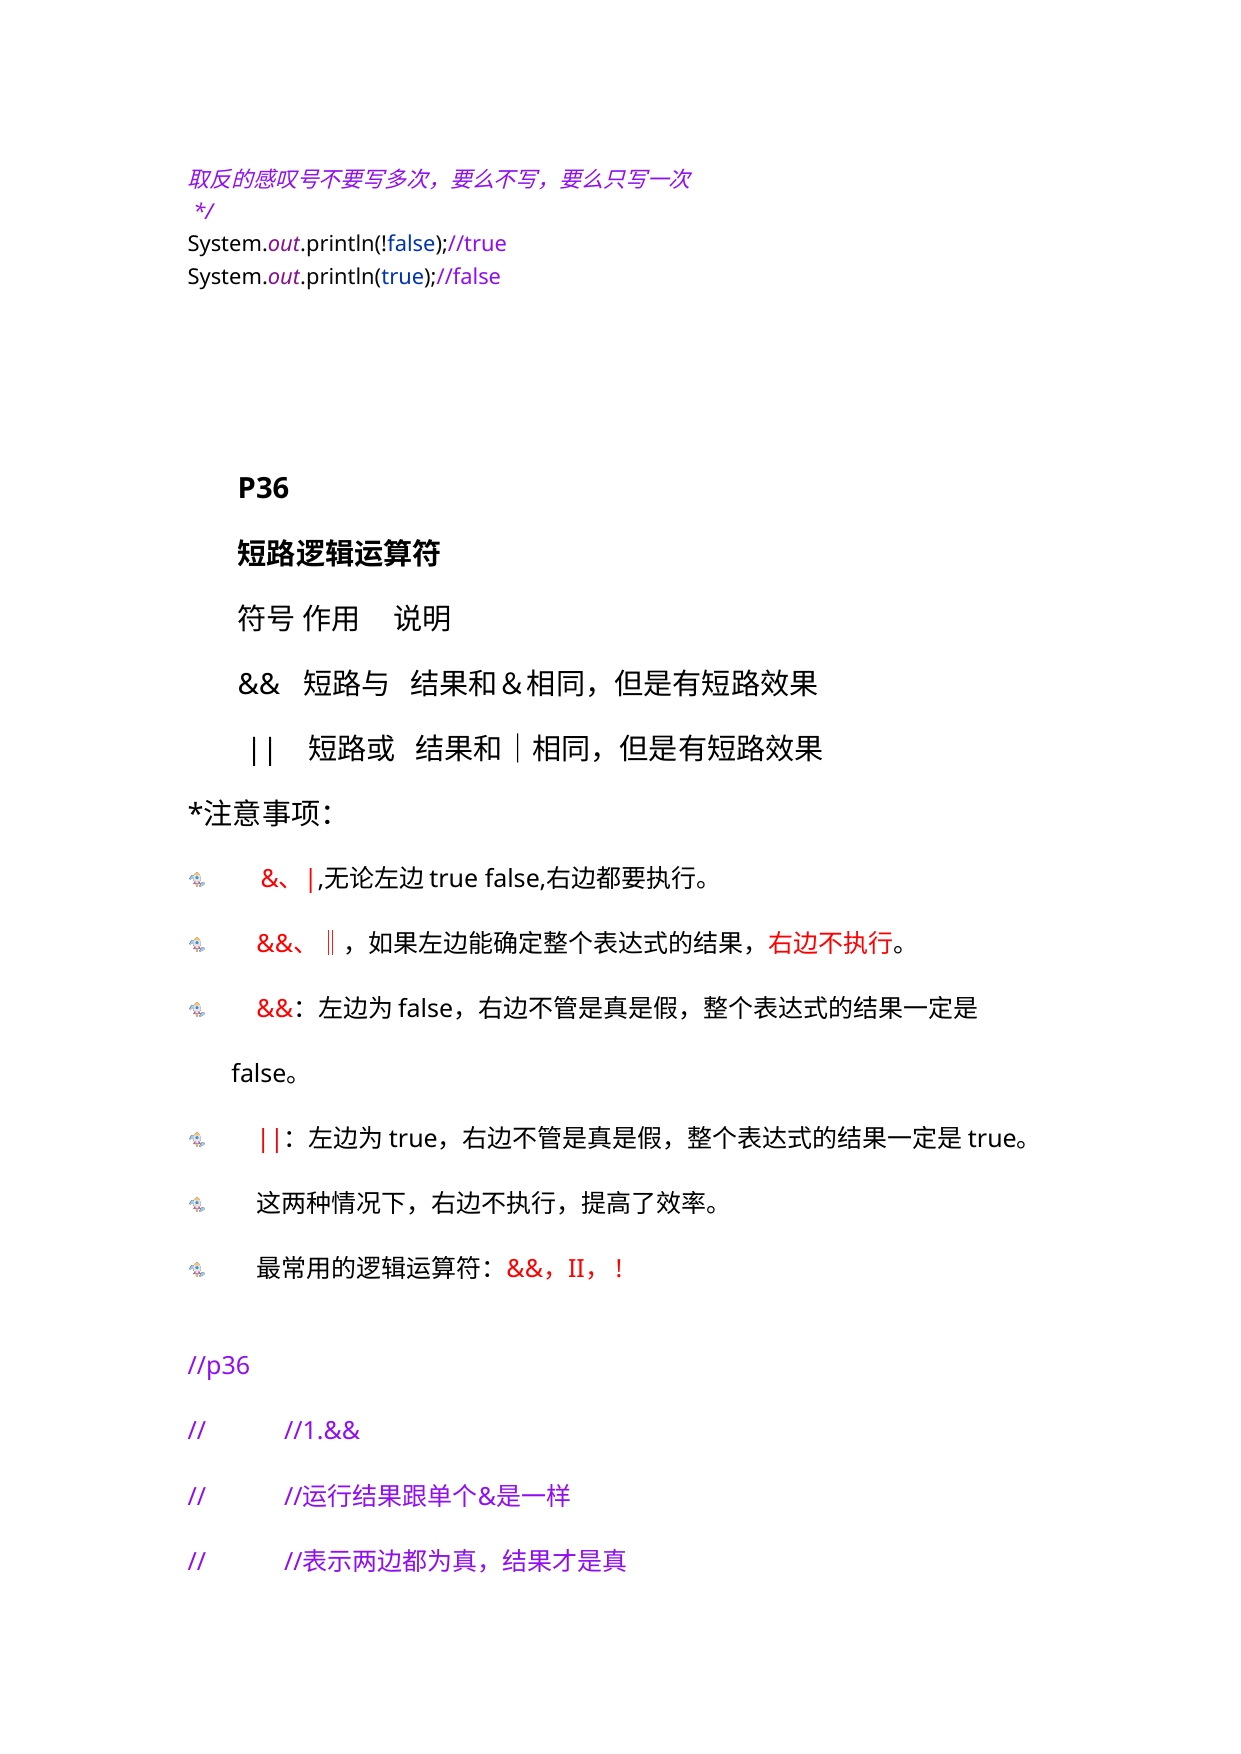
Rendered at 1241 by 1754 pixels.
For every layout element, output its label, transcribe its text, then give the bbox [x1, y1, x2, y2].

text System.out.println(true);//false [187, 259, 1053, 292]
list 最常用的逻辑运算符：&&，II， ! [187, 1234, 1053, 1299]
picture [188, 1131, 206, 1148]
text //p36 [187, 1332, 1053, 1397]
list 短路逻辑运算符 [187, 519, 1053, 584]
list &&：左边为false，右边不管是真是假，整个表达式的结果一定是false。 [187, 974, 1053, 1104]
picture [188, 871, 206, 888]
text 取反的感叹号不要写多次，要么不写，要么只写一次 [187, 162, 1053, 194]
picture [188, 1001, 206, 1018]
text // //运行结果跟单个&是一样 [187, 1462, 1053, 1527]
list *注意事项： [187, 779, 1053, 844]
list P36 [187, 454, 1053, 519]
text // //1.&& [187, 1397, 1053, 1462]
list &、|,无论左边true false,右边都要执行。 [187, 844, 1053, 909]
list || 短路或 结果和｜相同，但是有短路效果 [187, 714, 1053, 779]
text System.out.println(!false);//true [187, 227, 1053, 259]
list 这两种情况下，右边不执行，提高了效率。 [187, 1169, 1053, 1234]
picture [188, 1196, 206, 1213]
list 符号 作用 说明 [187, 584, 1053, 649]
picture [188, 936, 206, 953]
list && 短路与 结果和＆相同，但是有短路效果 [187, 649, 1053, 714]
list ||：左边为true，右边不管是真是假，整个表达式的结果一定是true。 [187, 1104, 1053, 1169]
list &&、‖，如果左边能确定整个表达式的结果，右边不执行。 [187, 909, 1053, 974]
text // //表示两边都为真，结果才是真 [187, 1527, 1053, 1592]
text */ [187, 194, 1053, 227]
picture [188, 1261, 206, 1278]
